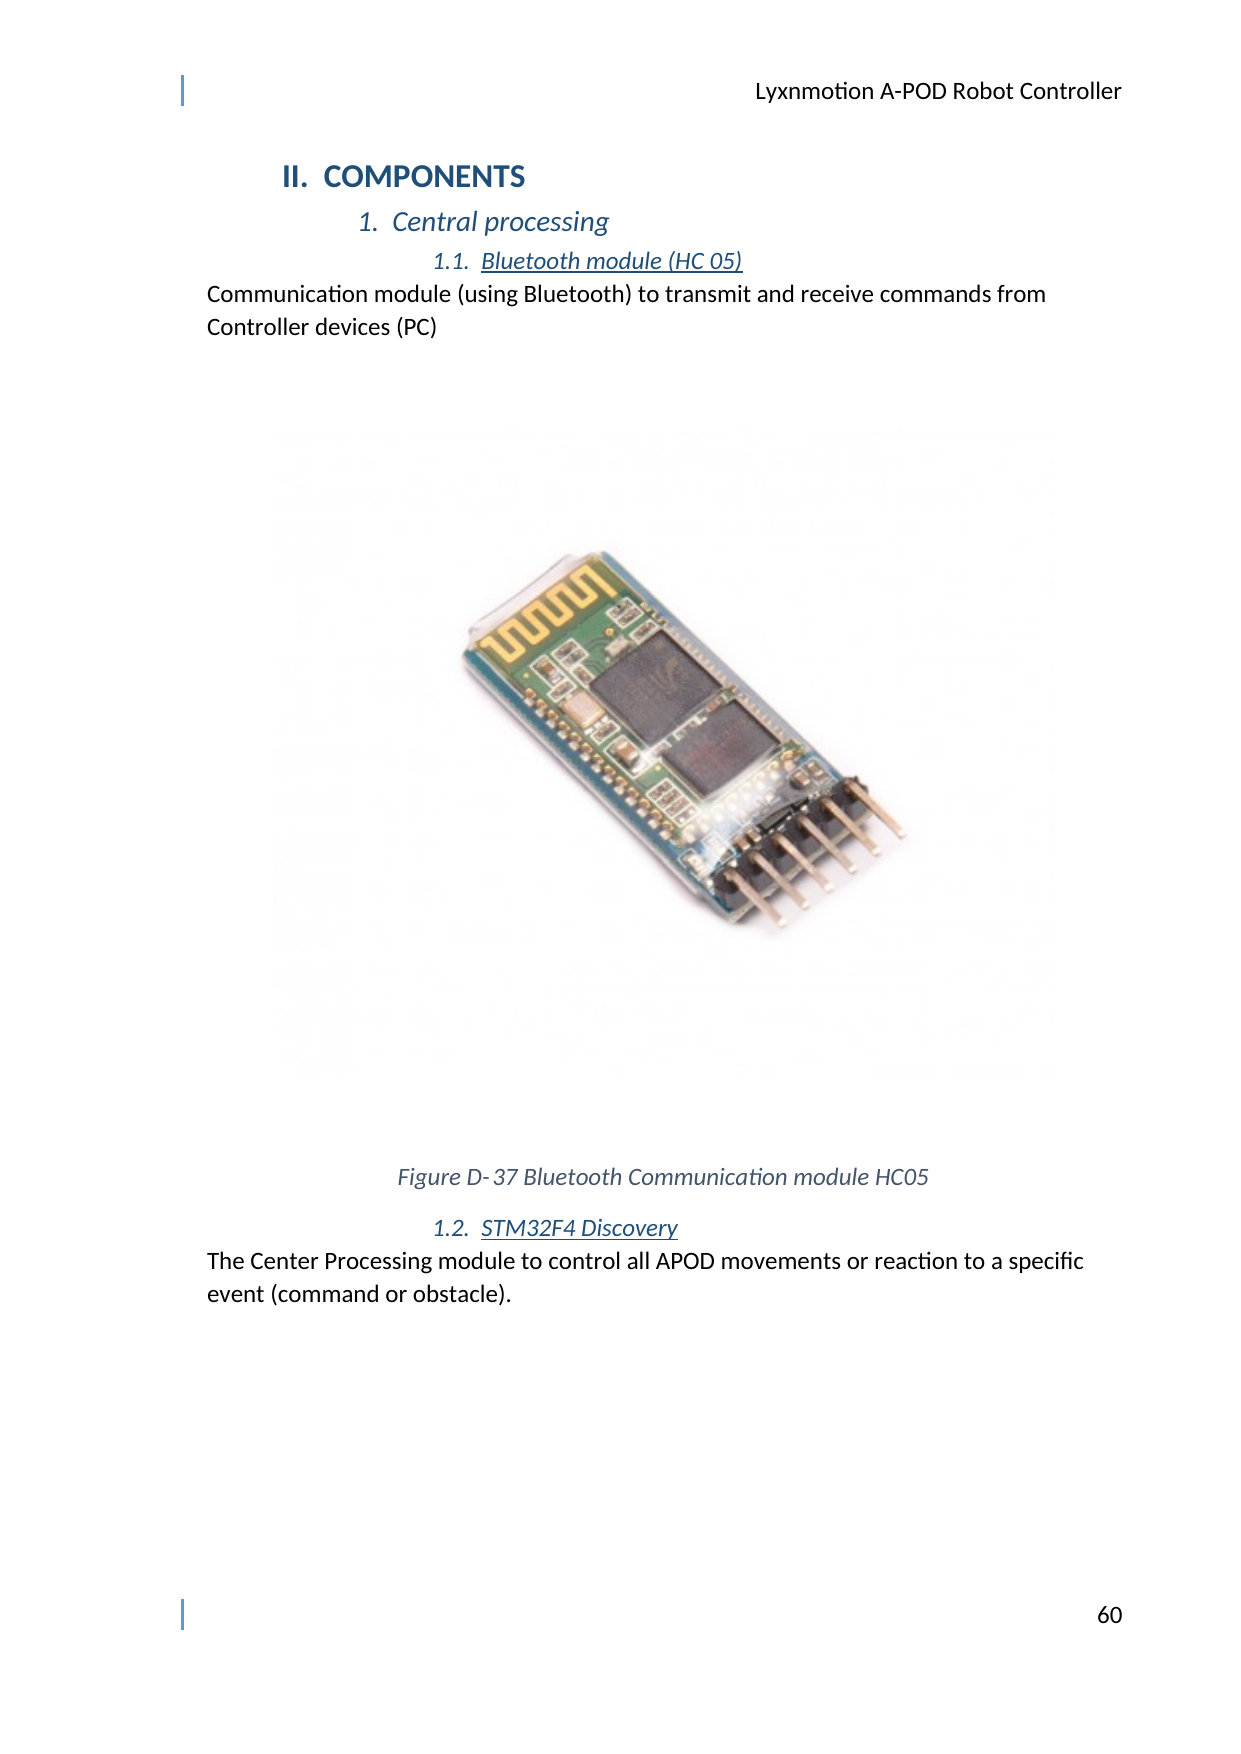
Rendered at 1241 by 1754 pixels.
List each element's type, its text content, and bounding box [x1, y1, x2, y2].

picture [273, 360, 1055, 1142]
subtitle Bluetooth module (HC 05) [432, 245, 1122, 276]
subtitle COMPONENTS [282, 155, 1122, 195]
text The Center Processing module to control all APOD movements or reaction to a specific event (command or obstacle). [207, 1245, 1122, 1309]
subtitle STM32F4 Discovery [432, 1212, 1122, 1243]
subtitle Central processing [357, 203, 1122, 238]
text Communication module (using Bluetooth) to transmit and receive commands from Controller devices (PC) [207, 278, 1122, 342]
